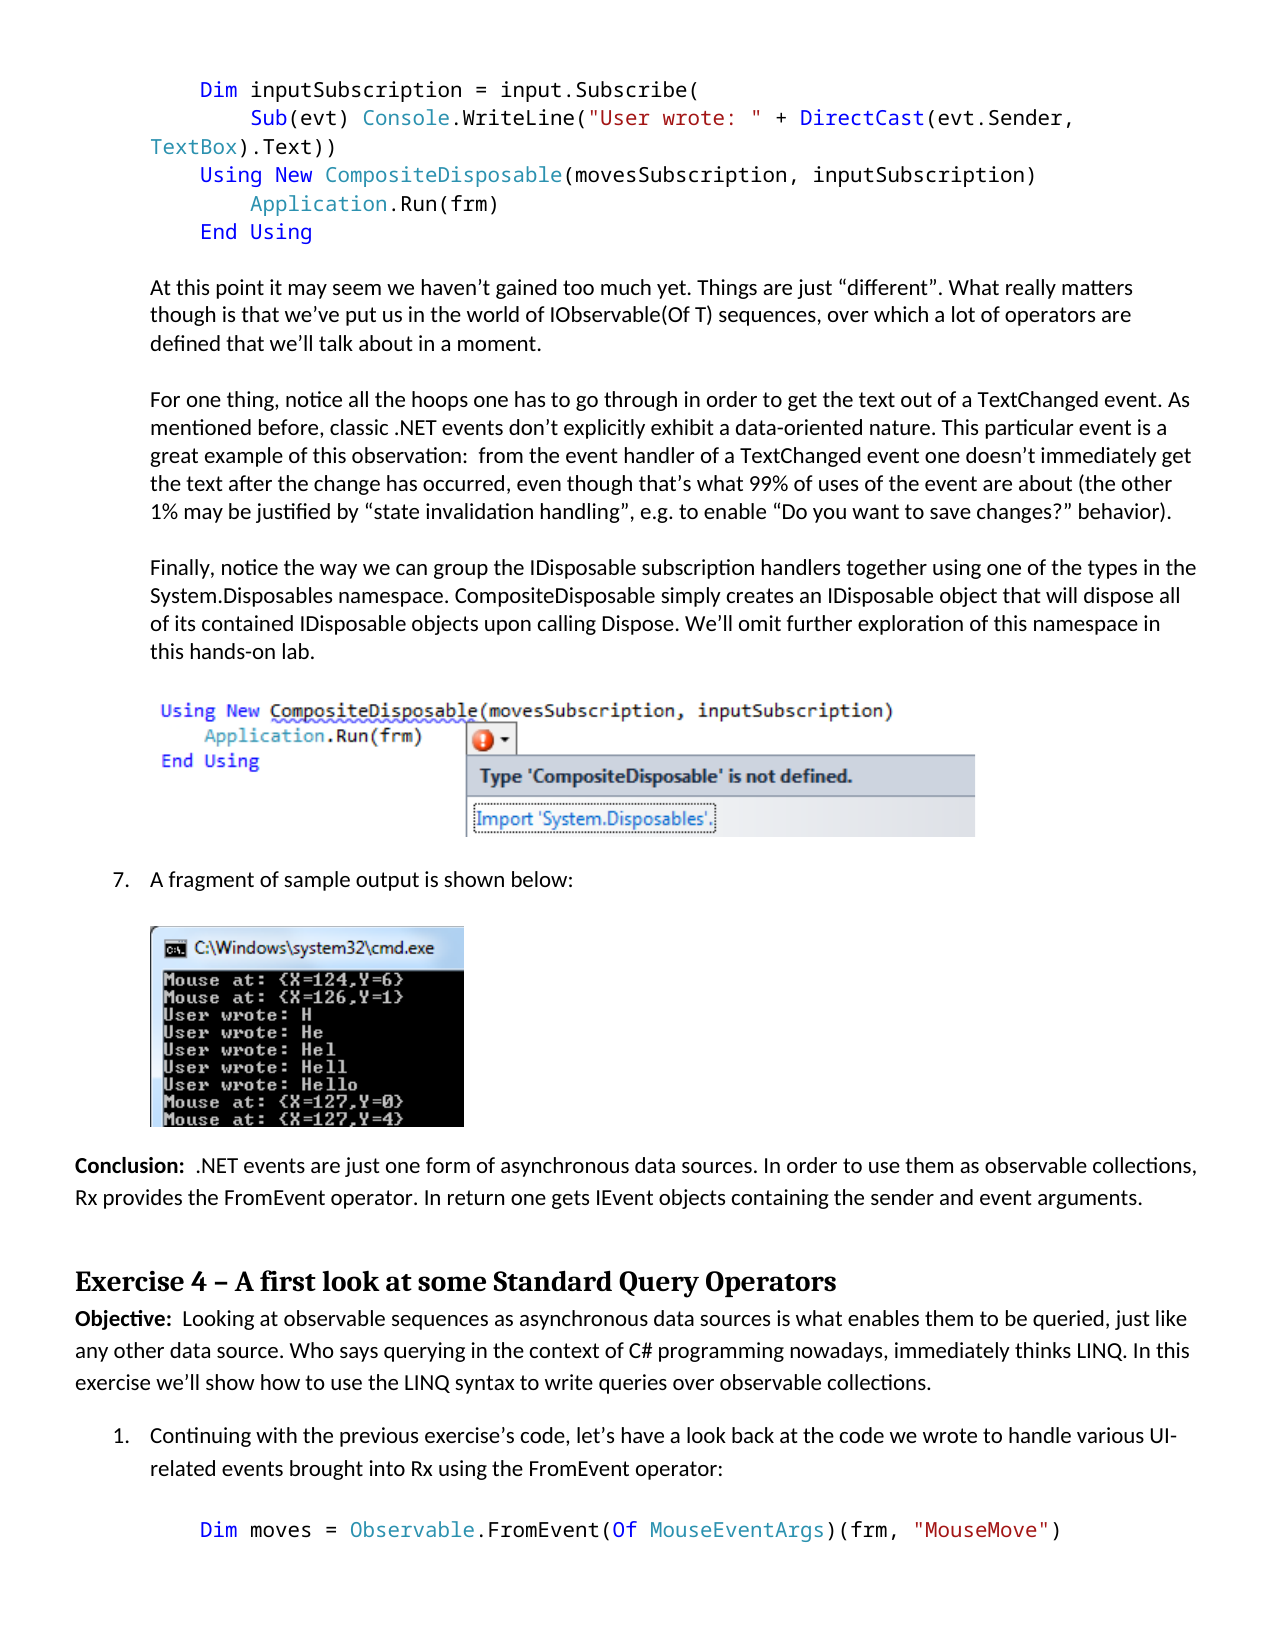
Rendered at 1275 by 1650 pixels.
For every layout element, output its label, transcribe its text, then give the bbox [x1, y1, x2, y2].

list A fragment of sample output is shown below: [112, 865, 1200, 1126]
text Conclusion: .NET events are just one form of asynchronous data sources. In order to use them as observable collections, Rx provides the FromEvent operator. In return one gets IEvent objects containing the sender and event arguments. [75, 1151, 1200, 1211]
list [112, 1422, 1200, 1543]
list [112, 75, 1200, 865]
picture [150, 926, 464, 1127]
picture [150, 692, 976, 837]
text Objective: Looking at observable sequences as asynchronous data sources is what enables them to be queried, just like any other data source. Who says querying in the context of C# programming nowadays, immediately thinks LINQ. In this exercise we’ll show how to use the LINQ syntax to write queries over observable collections. [75, 1304, 1200, 1397]
subtitle Exercise 4 – A first look at some Standard Query Operators [75, 1266, 1200, 1299]
